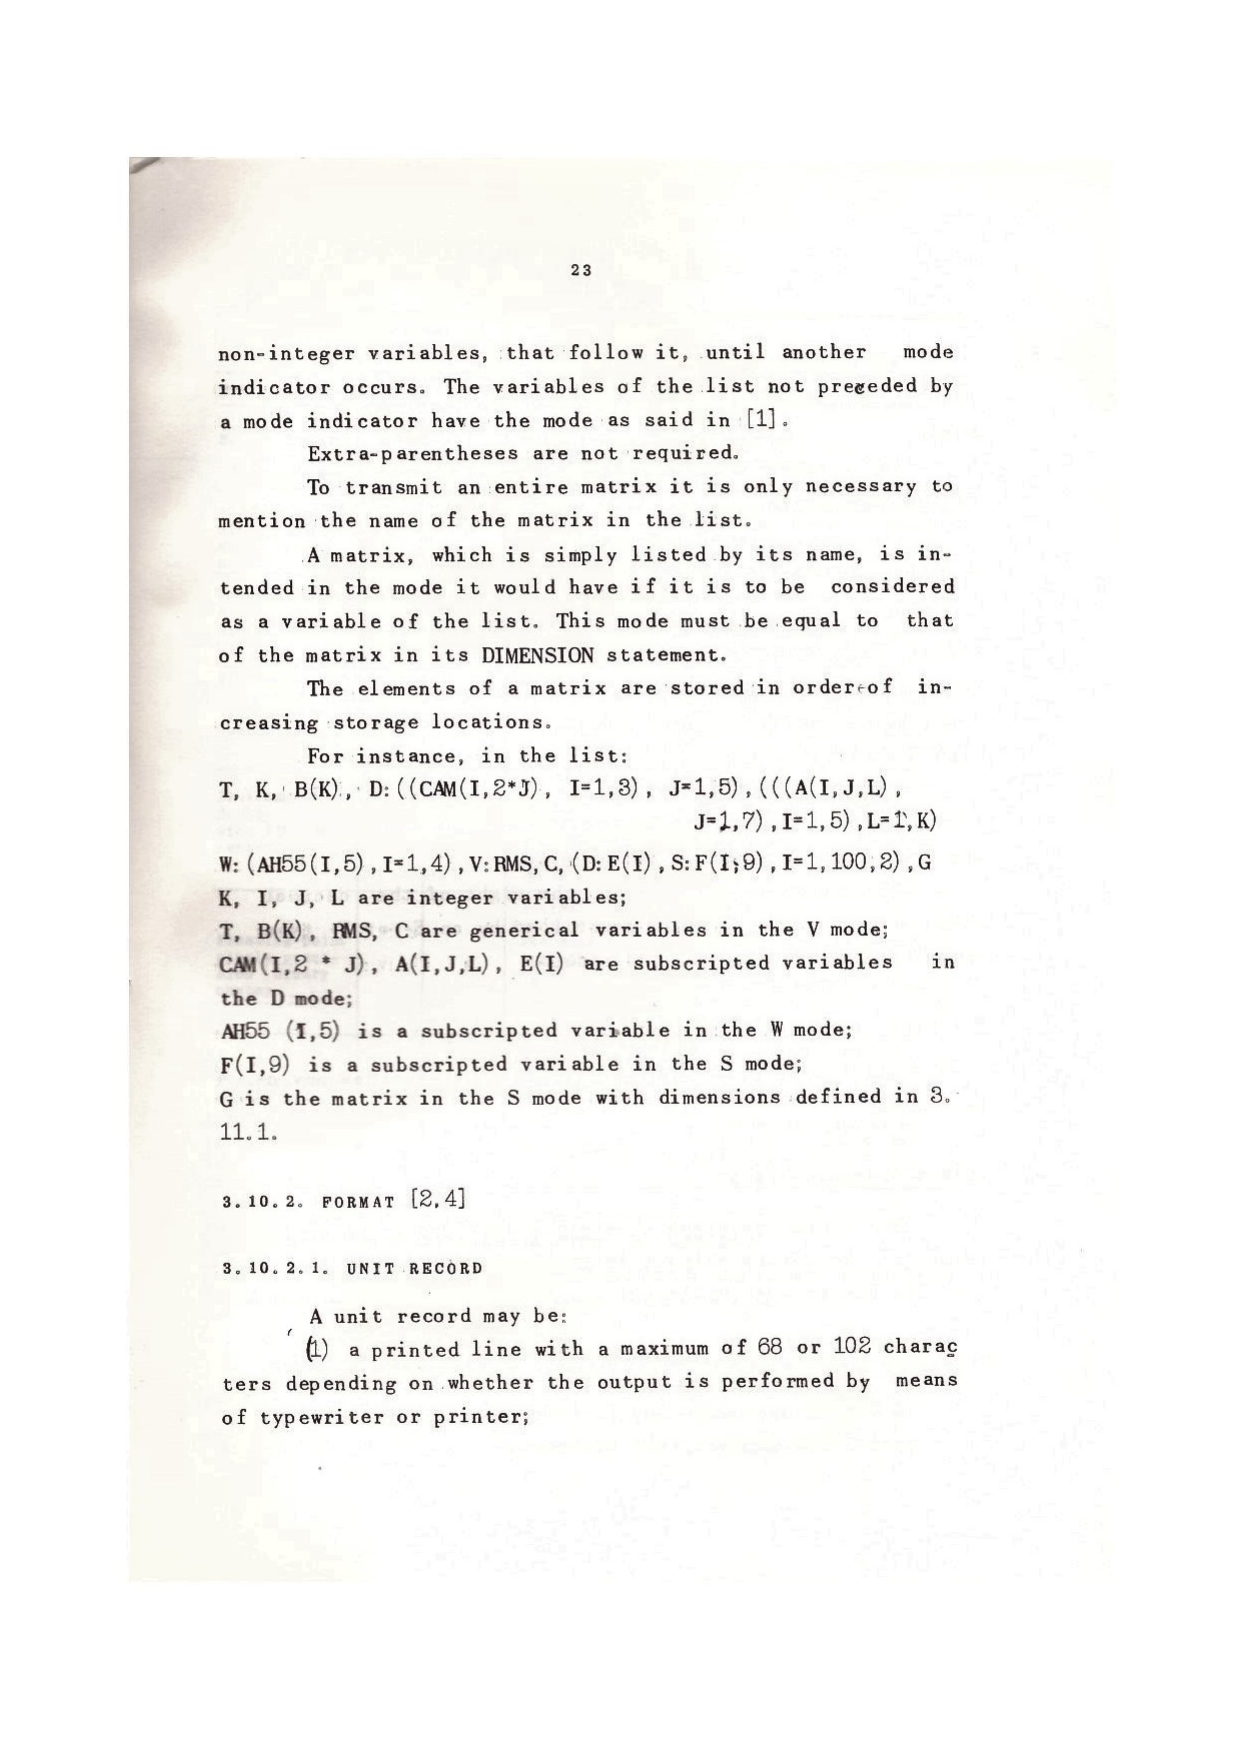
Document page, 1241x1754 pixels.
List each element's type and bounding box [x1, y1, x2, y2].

picture [118, 147, 1127, 1593]
